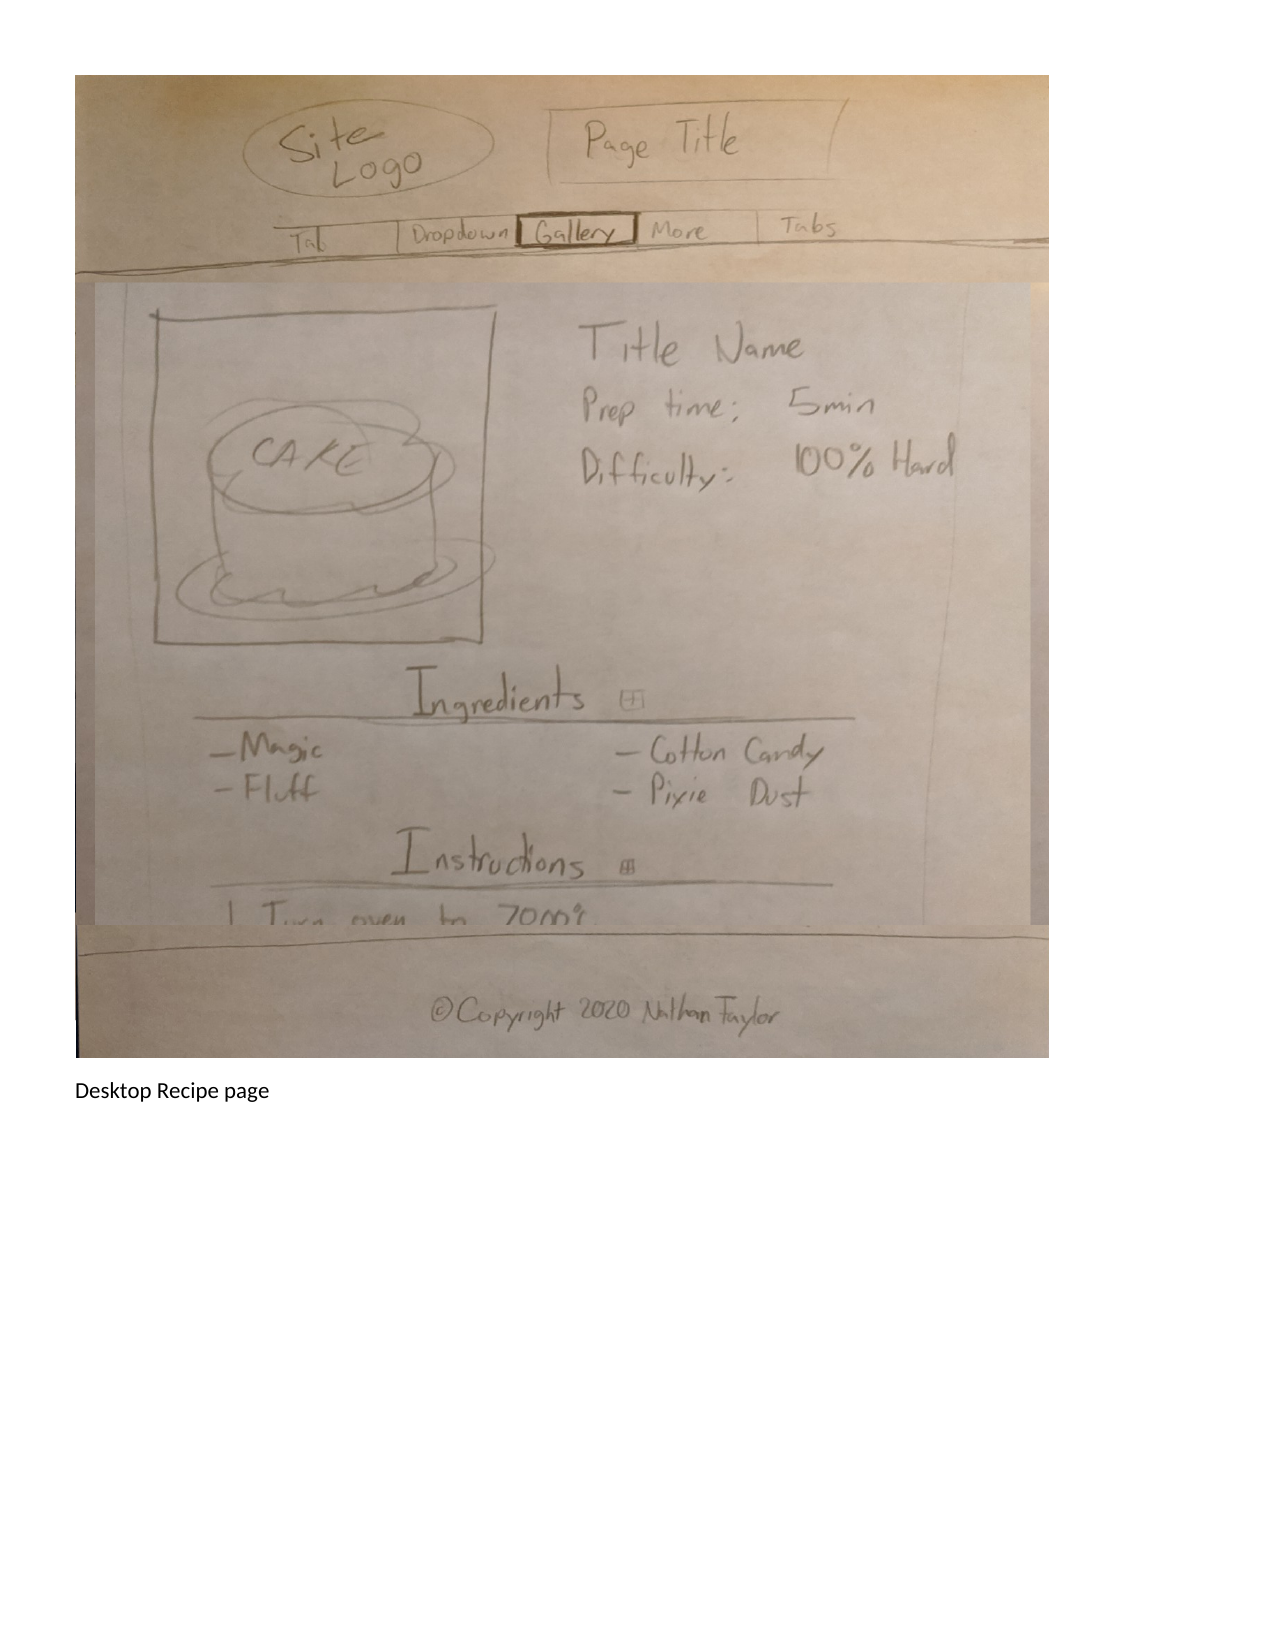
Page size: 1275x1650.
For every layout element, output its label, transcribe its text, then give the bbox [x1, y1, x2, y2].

text Desktop Recipe page [75, 1076, 1200, 1104]
picture [75, 75, 1049, 1058]
